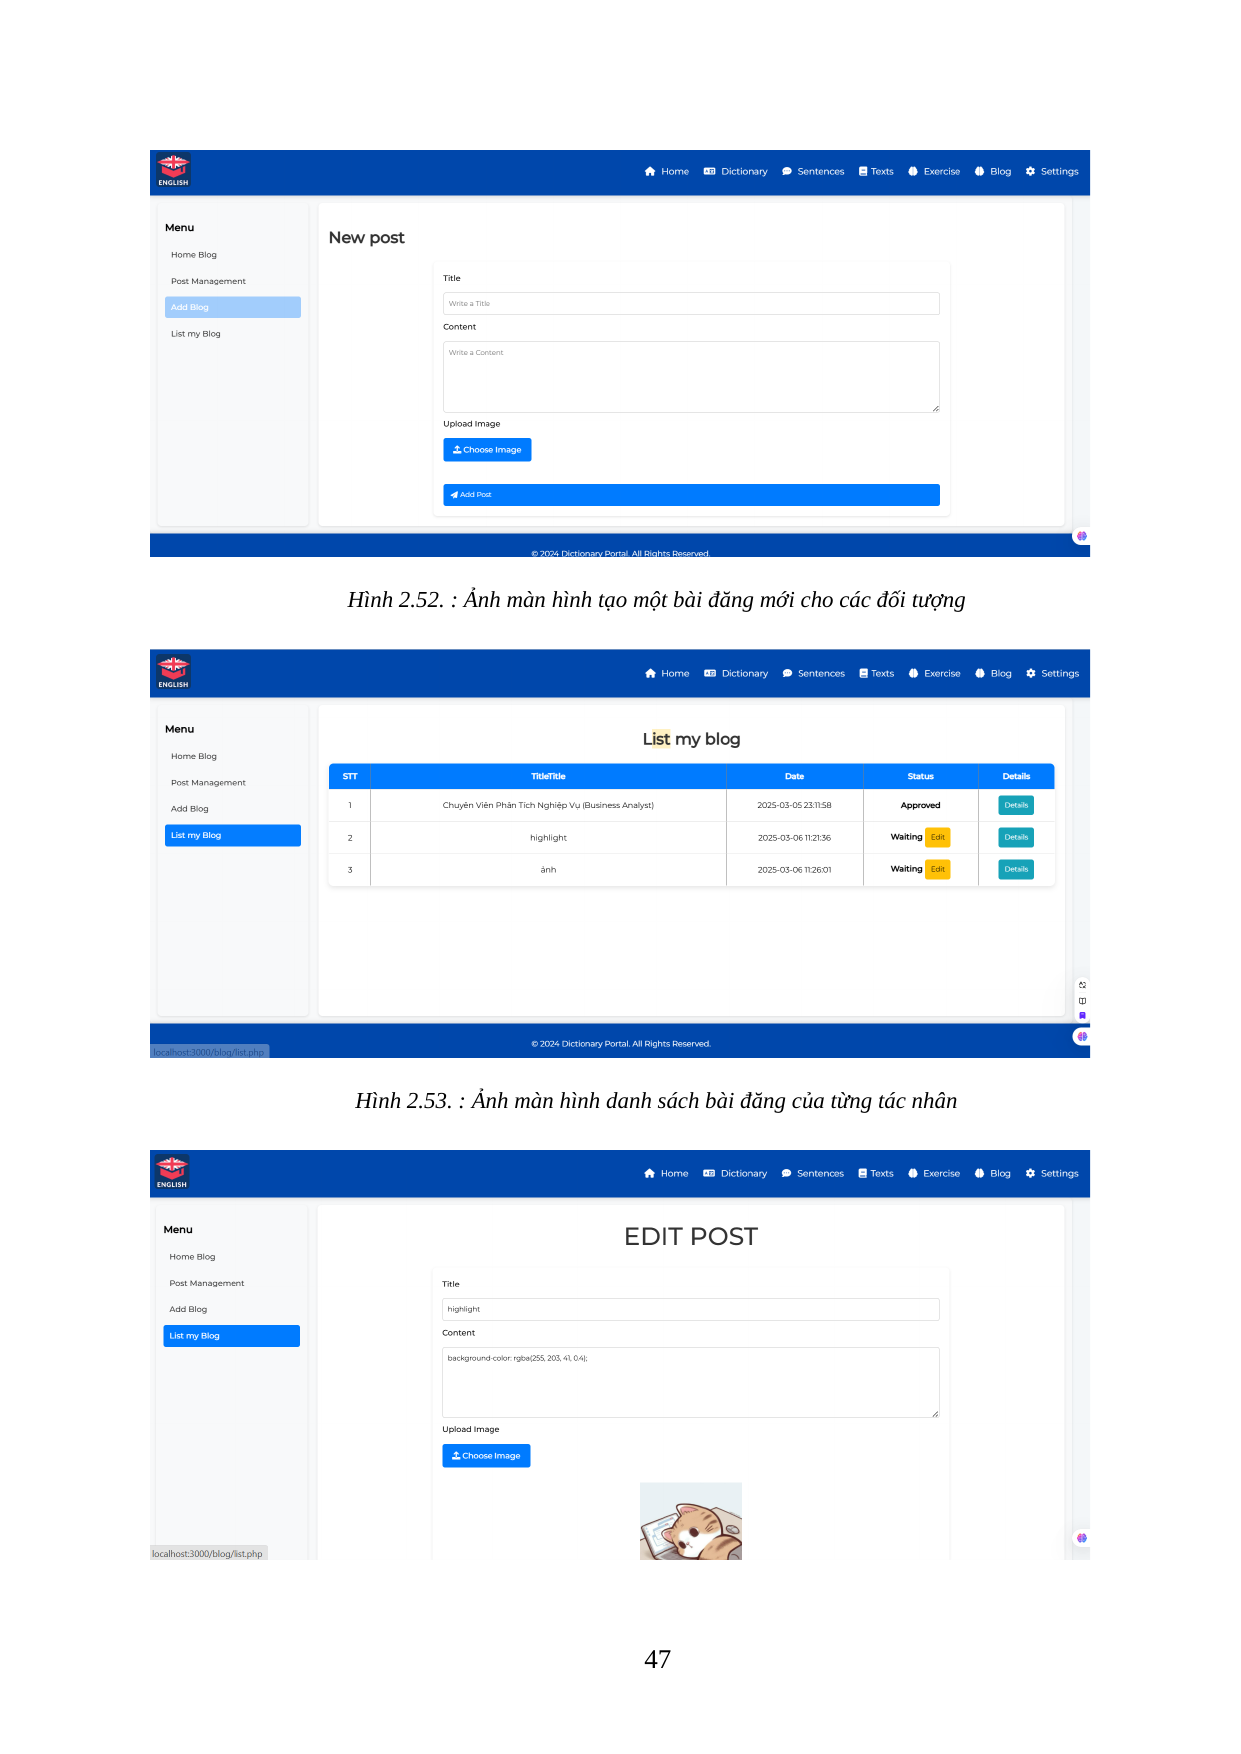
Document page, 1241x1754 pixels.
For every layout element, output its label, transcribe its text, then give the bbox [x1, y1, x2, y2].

picture [150, 150, 1091, 557]
picture [150, 649, 1091, 1058]
subtitle Hình 2.53. : Ảnh màn hình danh sách bài đăng của từng tác nhân [150, 1087, 1090, 1114]
subtitle Hình 2.52. : Ảnh màn hình tạo một bài đăng mới cho các đối tượng [150, 586, 1090, 612]
picture [150, 1150, 1091, 1560]
